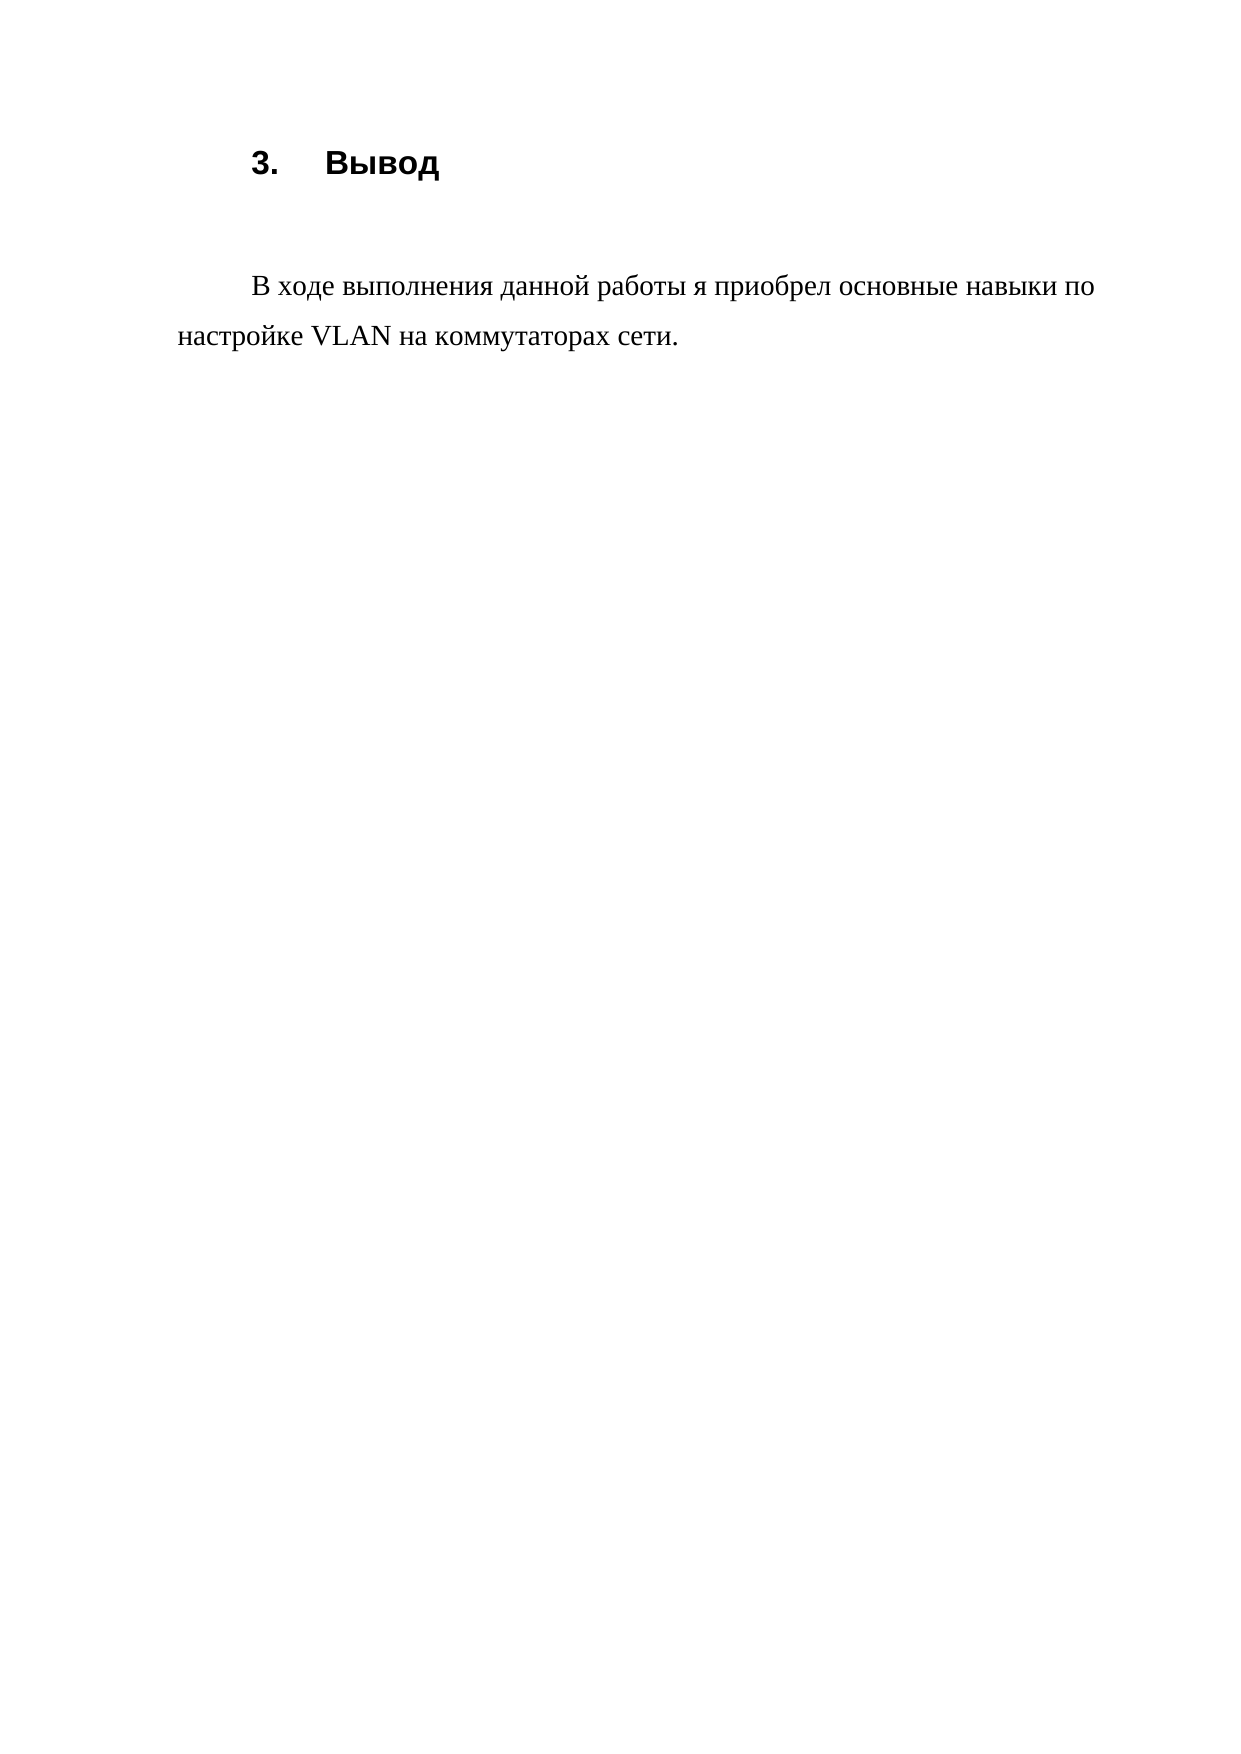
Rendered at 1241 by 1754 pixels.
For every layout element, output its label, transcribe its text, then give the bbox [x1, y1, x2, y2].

subtitle Вывод [177, 143, 1152, 182]
text В ходе выполнения данной работы я приобрел основные навыки по настройке VLAN на коммутаторах сети. [177, 268, 1152, 352]
